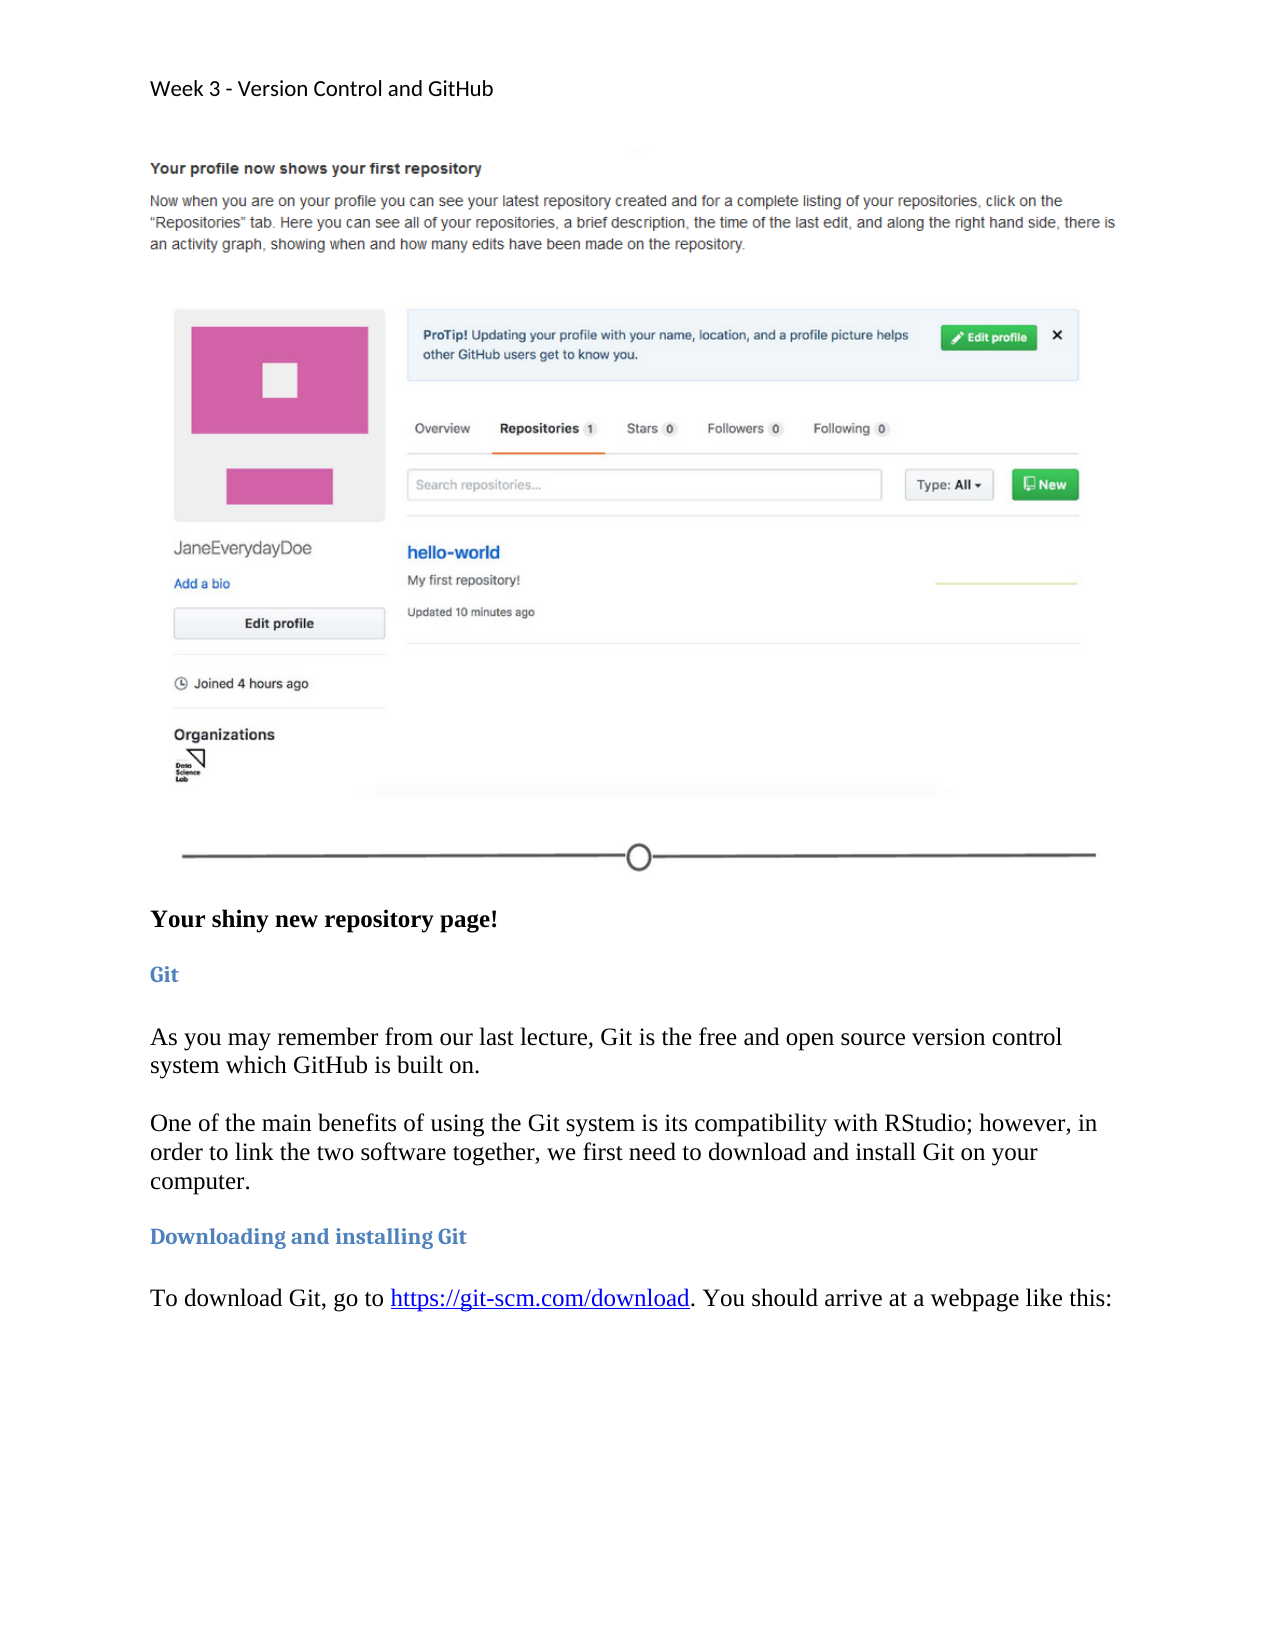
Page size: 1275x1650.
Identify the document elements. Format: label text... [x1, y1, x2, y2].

subtitle Git [150, 962, 1125, 989]
text To download Git, go to https://git-scm.com/download. You should arrive at a webpage like this: [150, 1283, 1125, 1312]
text As you may remember from our last lecture, Git is the free and open source version control system which GitHub is built on. [150, 1022, 1125, 1079]
subtitle Downloading and installing Git [150, 1224, 1125, 1250]
picture [150, 150, 1125, 876]
text One of the main benefits of using the Git system is its compatibility with RStudio; however, in order to link the two software together, we first need to download and install Git on your computer. [150, 1108, 1125, 1194]
text Your shiny new repository page! [150, 904, 1125, 933]
